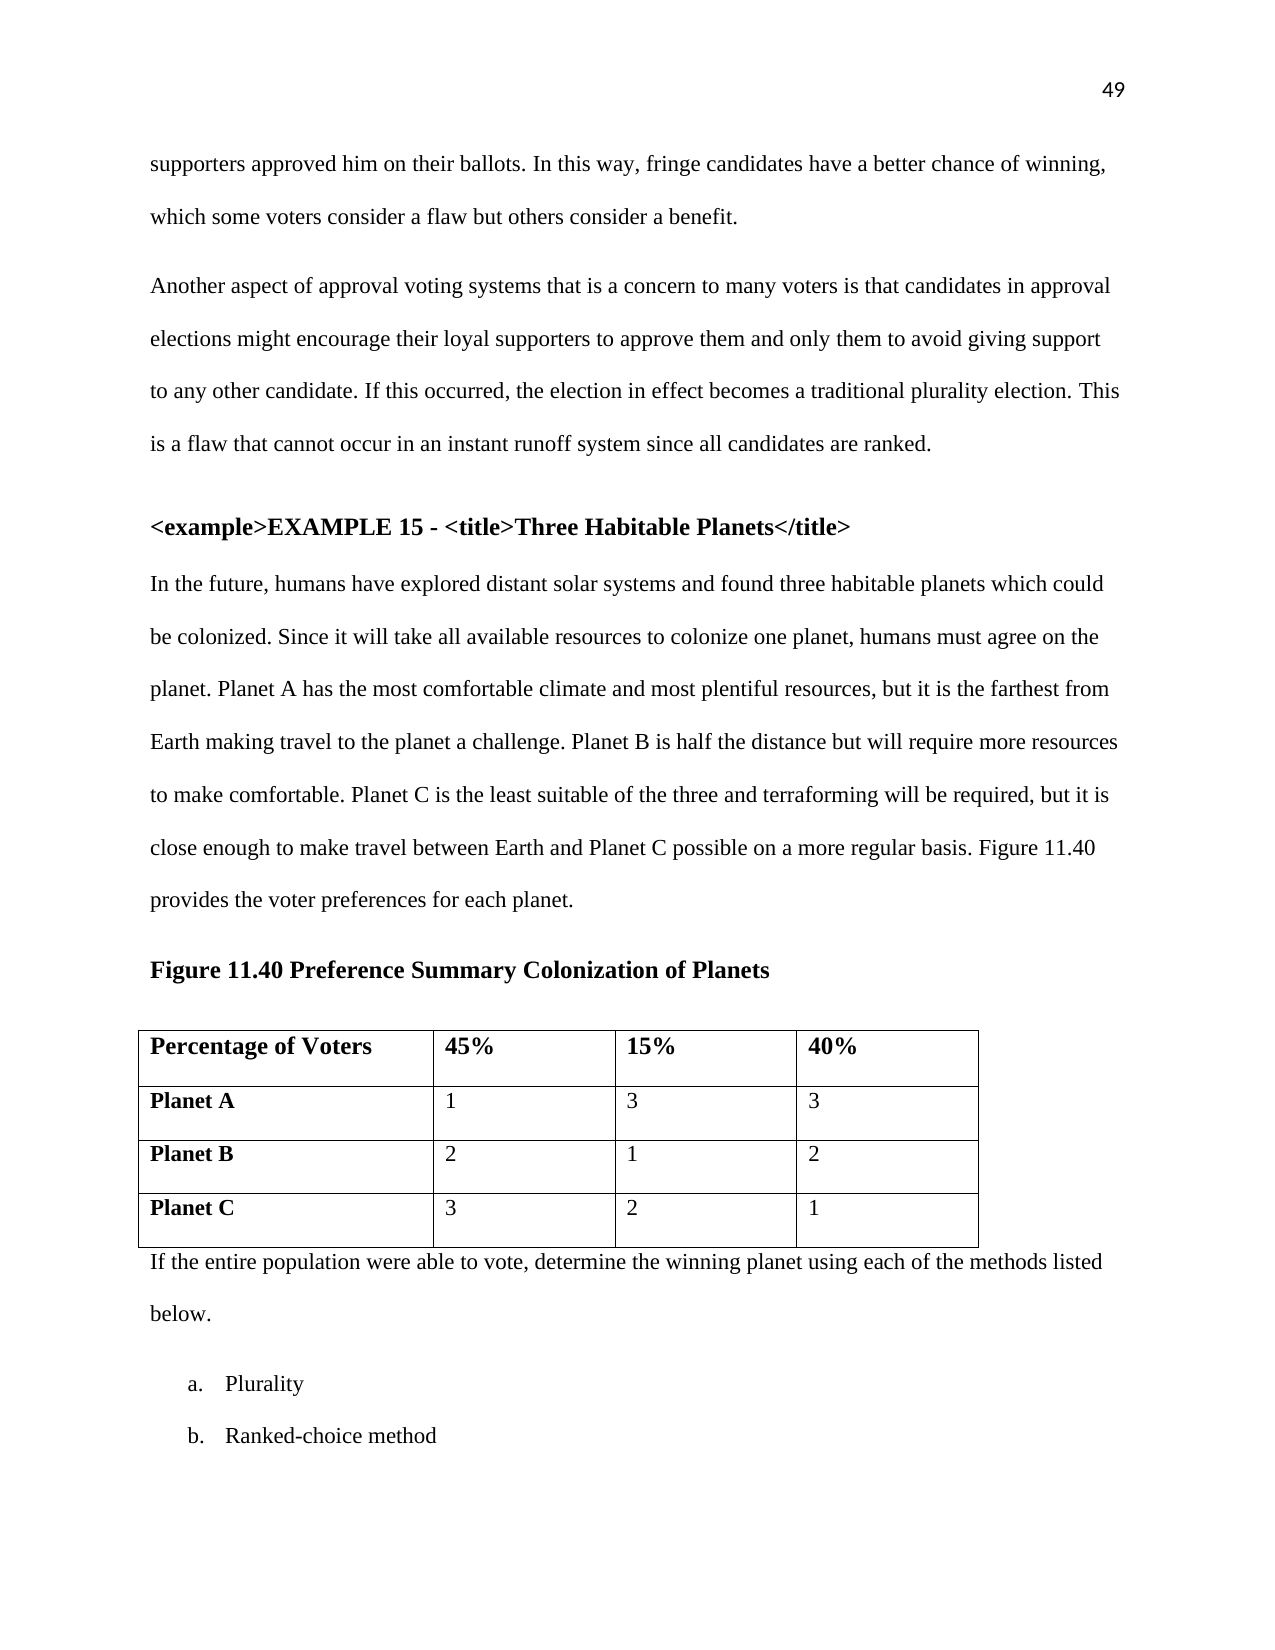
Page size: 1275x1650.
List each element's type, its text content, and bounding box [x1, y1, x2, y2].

list Plurality [187, 1370, 1125, 1396]
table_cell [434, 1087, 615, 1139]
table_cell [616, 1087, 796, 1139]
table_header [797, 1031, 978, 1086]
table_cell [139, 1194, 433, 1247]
text Figure 11.40 Preference Summary Colonization of Planets [150, 956, 1125, 984]
text If the entire population were able to vote, determine the winning planet using each of the methods listed below. [150, 1248, 1125, 1327]
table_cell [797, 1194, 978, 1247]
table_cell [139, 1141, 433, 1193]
text In the future, humans have explored distant solar systems and found three habitable planets which could be colonized. Since it will take all available resources to colonize one planet, humans must agree on the planet. Planet A has the most comfortable climate and most plentiful resources, but it is the farthest from Earth making travel to the planet a challenge. Planet B is half the distance but will require more resources to make comfortable. Planet C is the least suitable of the three and terraforming will be required, but it is close enough to make travel between Earth and Planet C possible on a more regular basis. Figure 11.40 provides the voter preferences for each planet. [150, 570, 1125, 913]
list Ranked-choice method [187, 1423, 1125, 1449]
text Another aspect of approval voting systems that is a concern to many voters is that candidates in approval elections might encourage their loyal supporters to approve them and only them to avoid giving support to any other candidate. If this occurred, the election in effect becomes a traditional plurality election. This is a flaw that cannot occur in an instant runoff system since all candidates are ranked. [150, 272, 1125, 457]
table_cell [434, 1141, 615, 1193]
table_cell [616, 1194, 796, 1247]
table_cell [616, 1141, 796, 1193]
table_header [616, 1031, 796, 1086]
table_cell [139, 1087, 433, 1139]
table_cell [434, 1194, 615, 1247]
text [150, 150, 1125, 229]
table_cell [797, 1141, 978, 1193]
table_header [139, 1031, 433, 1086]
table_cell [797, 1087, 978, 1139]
subtitle <example>EXAMPLE 15 - <title>Three Habitable Planets</title> [150, 512, 1125, 541]
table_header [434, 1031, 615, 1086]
